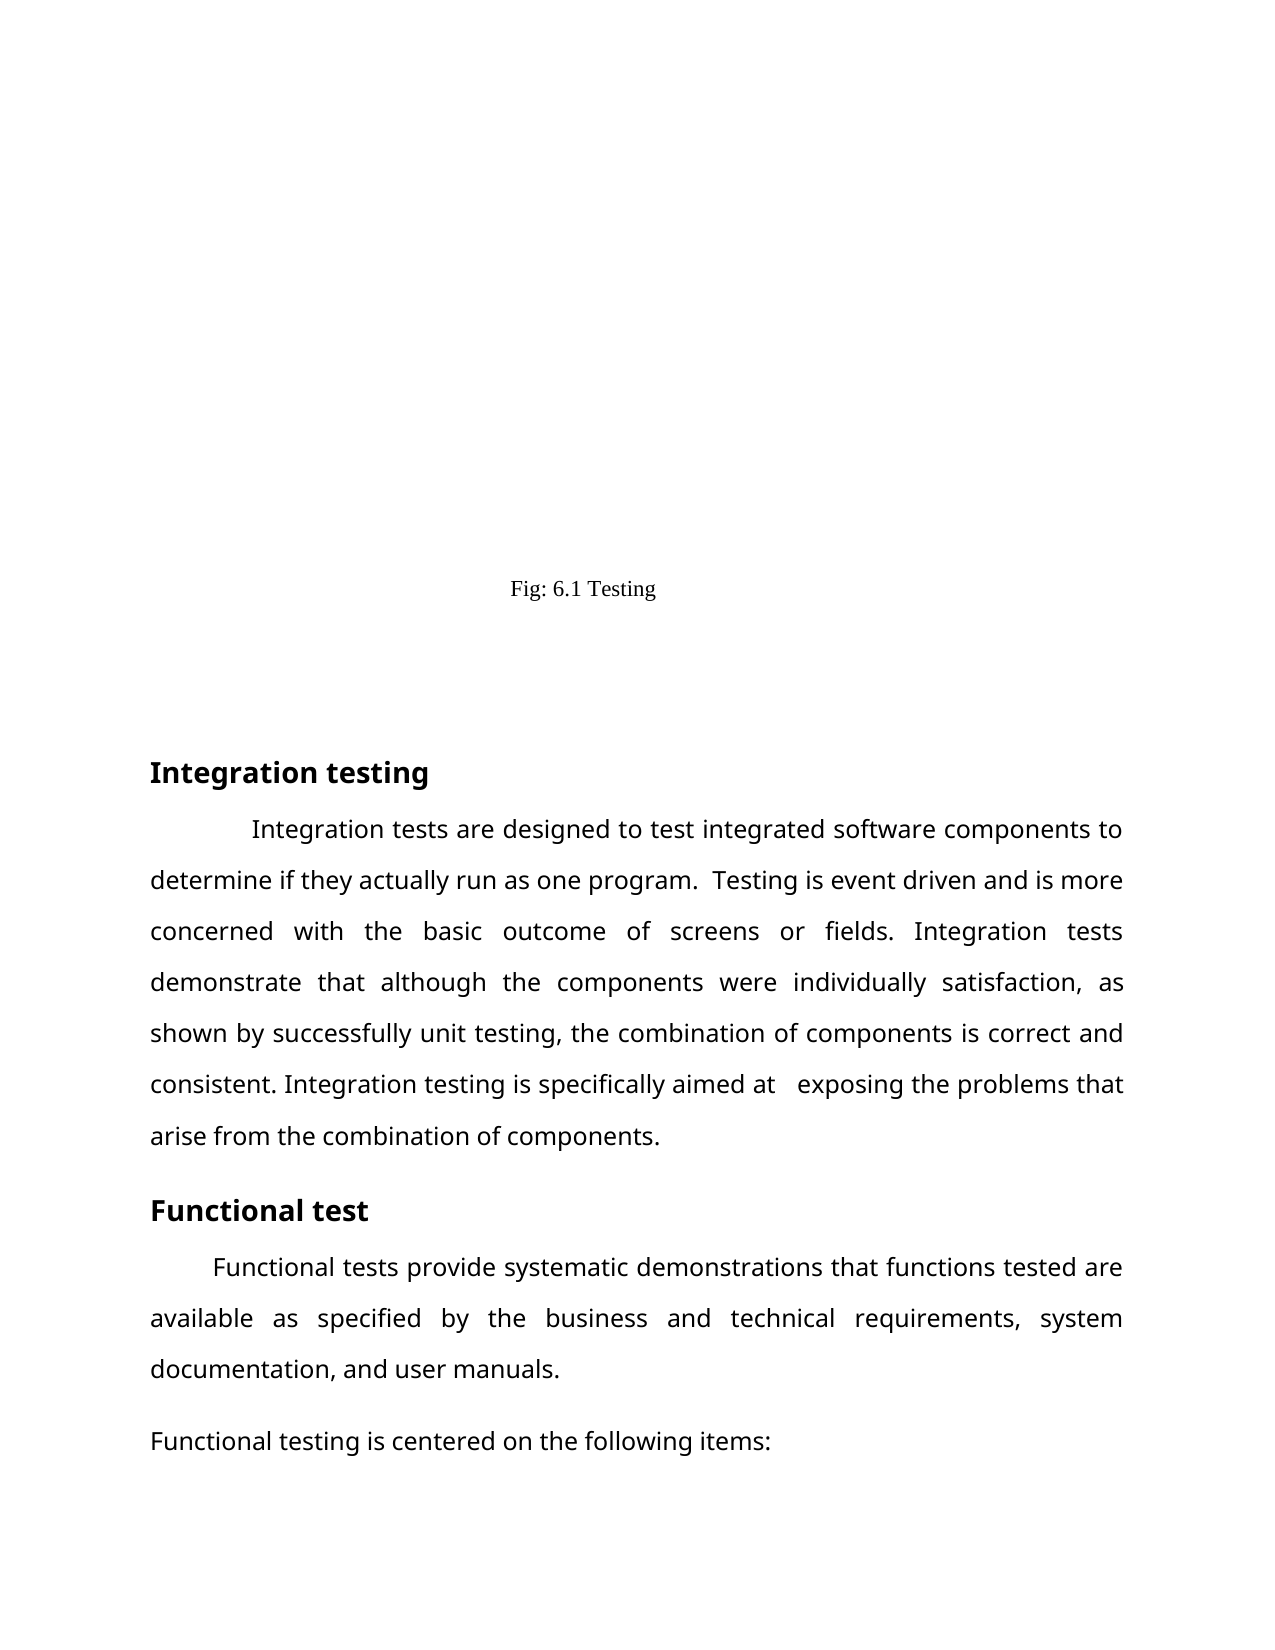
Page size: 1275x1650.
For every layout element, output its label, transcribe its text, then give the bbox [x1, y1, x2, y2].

text Integration tests are designed to test integrated software components to determine if they actually run as one program. Testing is event driven and is more concerned with the basic outcome of screens or fields. Integration tests demonstrate that although the components were individually satisfaction, as shown by successfully unit testing, the combination of components is correct and consistent. Integration testing is specifically aimed at exposing the problems that arise from the combination of components. [150, 812, 1125, 1152]
subtitle Integration testing [150, 752, 1125, 792]
text Fig: 6.1 Testing [150, 575, 1125, 601]
text Functional tests provide systematic demonstrations that functions tested are available as specified by the business and technical requirements, system documentation, and user manuals. [150, 1249, 1125, 1386]
subtitle Functional test [150, 1190, 1125, 1230]
text Functional testing is centered on the following items: [150, 1423, 1125, 1457]
